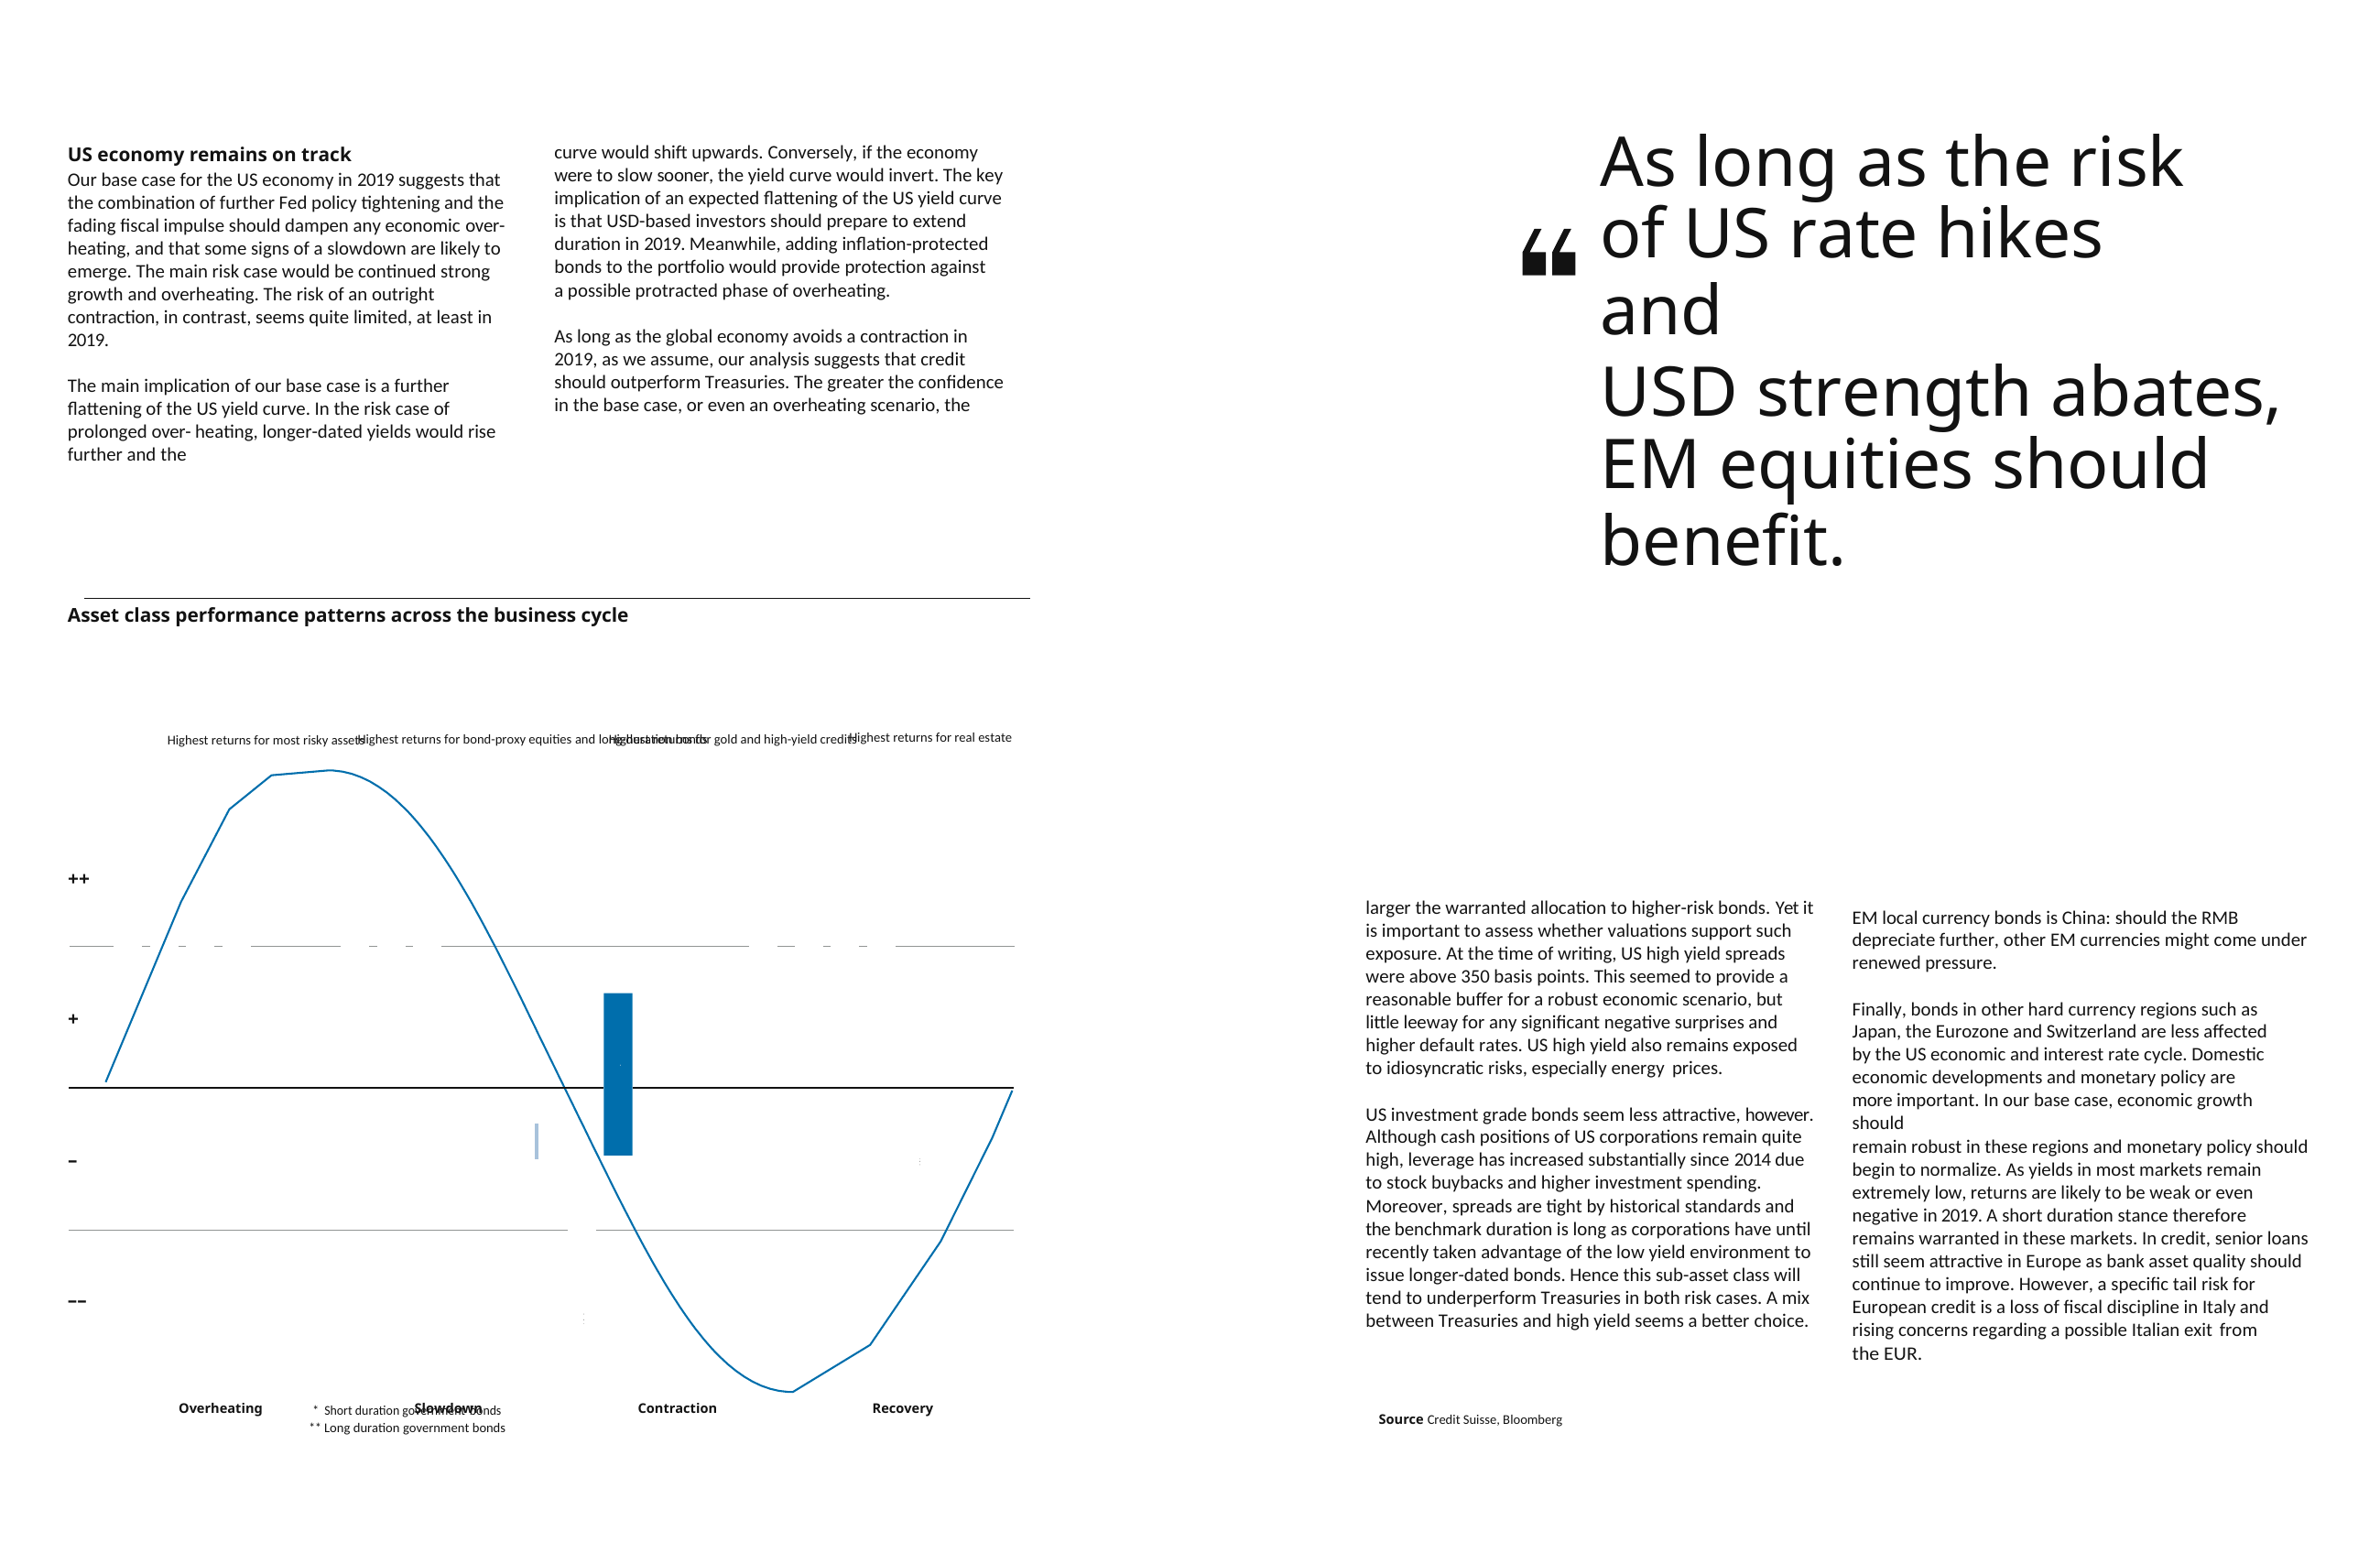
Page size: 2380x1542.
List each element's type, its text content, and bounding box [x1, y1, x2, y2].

text Source Credit Suisse, Bloomberg [1378, 1410, 1808, 1428]
text The main implication of our base case is a further flattening of the US yield curve. In the risk case of prolonged over- heating, longer-dated yields would rise further and the [68, 375, 524, 466]
text remain robust in these regions and monetary policy should begin to normalize. As yields in most markets remain extremely low, returns are likely to be weak or even negative in 2019. A short duration stance therefore remains warranted in these markets. In credit, senior loans still seem attractive in Europe as bank asset quality should continue to improve. However, a specific tail risk for European credit is a loss of fiscal discipline in Italy and rising concerns regarding a possible Italian exit from [1852, 1135, 2312, 1341]
text US investment grade bonds seem less attractive, however. Although cash positions of US corporations remain quite high, leverage has increased substantially since 2014 due to stock buybacks and higher investment spending. [1365, 1102, 1816, 1194]
text ** Long duration government bonds [309, 1419, 994, 1436]
text Moreover, spreads are tight by historical standards and the benchmark duration is long as corporations have until recently taken advantage of the low yield environment to issue longer-dated bonds. Hence this sub-asset class will tend to underperform Treasuries in both risk cases. A mix between Treasuries and high yield seems a better choice. [1365, 1194, 1815, 1331]
text As long as the risk of US rate hikes and [1601, 125, 2212, 355]
text EM local currency bonds is China: should the RMB depreciate further, other EM currencies might come under renewed pressure. [1852, 906, 2320, 974]
text USD strength abates, EM equities should benefit. [1601, 355, 2323, 585]
text the EUR. [1852, 1341, 2380, 1364]
text a possible protracted phase of overheating. [554, 278, 1017, 301]
text * Short duration government bonds [312, 1402, 994, 1418]
text As long as the global economy avoids a contraction in 2019, as we assume, our analysis suggests that credit should outperform Treasuries. The greater the confidence in the base case, or even an overheating scenario, the [554, 324, 1006, 416]
text Finally, bonds in other hard currency regions such as Japan, the Eurozone and Switzerland are less affected by the US economic and interest rate cycle. Domestic economic developments and monetary policy are more important. In our base case, economic growth should [1852, 997, 2272, 1135]
text larger the warranted allocation to higher-risk bonds. Yet it is important to assess whether valuations support such exposure. At the time of writing, US high yield spreads were above 350 basis points. This seemed to provide a reasonable buffer for a robust economic scenario, but little leeway for any significant negative surprises and higher default rates. US high yield also remains exposed to idiosyncratic risks, especially energy prices. [1365, 896, 1815, 1080]
text Our base case for the US economy in 2019 suggests that the combination of further Fed policy tightening and the fading fiscal impulse should dampen any economic over- heating, and that some signs of a slowdown are likely to emerge. The main risk case would be continued strong growth and overheating. The risk of an outright contraction, in contrast, seems quite limited, at least in 2019. [68, 168, 525, 351]
subtitle Asset class performance patterns across the business cycle [68, 602, 2380, 628]
subtitle US economy remains on track [68, 141, 524, 167]
text curve would shift upwards. Conversely, if the economy were to slow sooner, the yield curve would invert. The key implication of an expected flattening of the US yield curve is that USD-based investors should prepare to extend duration in 2019. Meanwhile, adding inflation-protected bonds to the portfolio would provide protection against [554, 141, 1015, 278]
